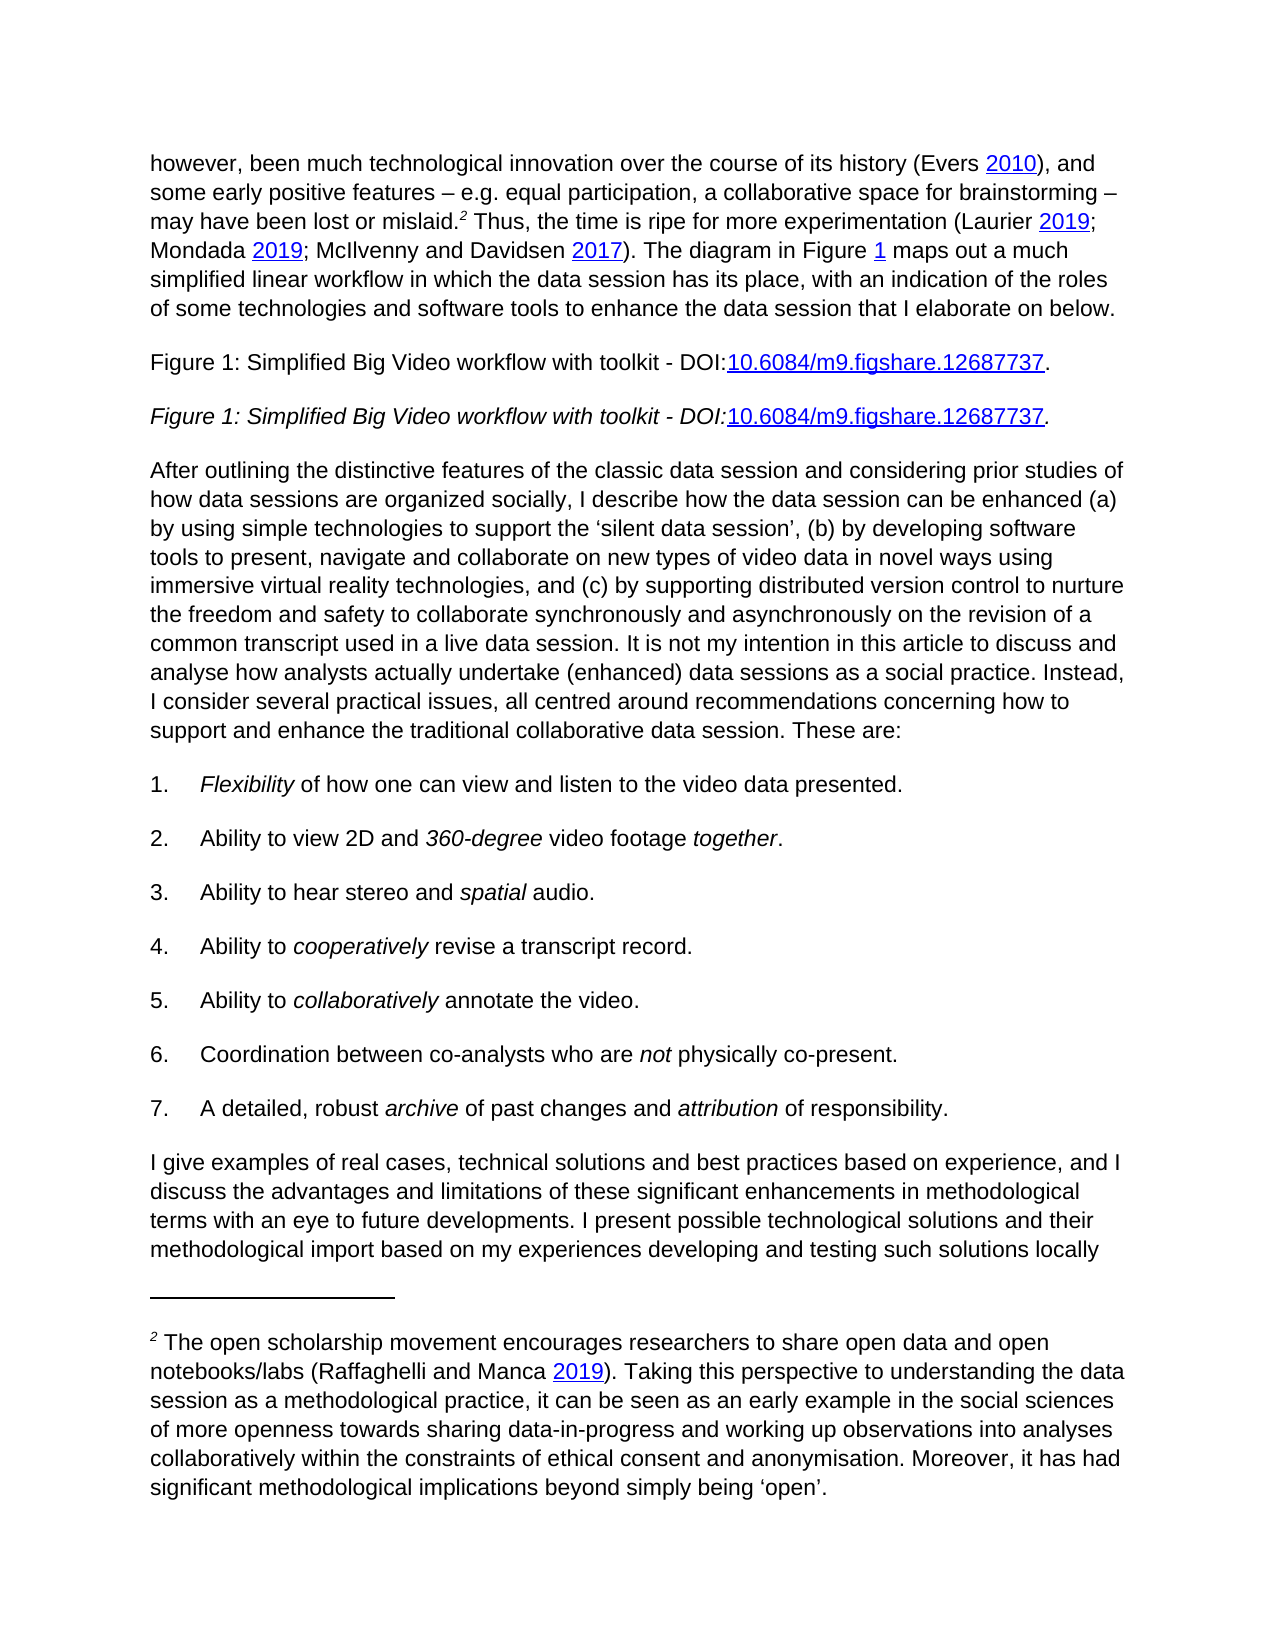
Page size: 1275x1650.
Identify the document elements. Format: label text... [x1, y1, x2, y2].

list Flexibility of how one can view and listen to the video data presented. [150, 771, 1125, 798]
list A detailed, robust archive of past changes and attribution of responsibility. [150, 1095, 1125, 1121]
text Figure 1: Simplified Big Video workflow with toolkit - DOI:10.6084/m9.figshare.12687737. [150, 349, 1125, 375]
list Ability to hear stereo and spatial audio. [150, 879, 1125, 906]
list Ability to view 2D and 360-degree video footage together. [150, 825, 1125, 852]
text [150, 1149, 1125, 1262]
list Coordination between co-analysts who are not physically co-present. [150, 1041, 1125, 1067]
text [150, 150, 1125, 321]
list Ability to cooperatively revise a transcript record. [150, 933, 1125, 959]
list Ability to collaboratively annotate the video. [150, 987, 1125, 1013]
text Figure 1: Simplified Big Video workflow with toolkit - DOI:10.6084/m9.figshare.12687737. [150, 403, 1125, 429]
text After outlining the distinctive features of the classic data session and considering prior studies of how data sessions are organized socially, I describe how the data session can be enhanced (a) by using simple technologies to support the ‘silent data session’, (b) by developing software tools to present, navigate and collaborate on new types of video data in novel ways using immersive virtual reality technologies, and (c) by supporting distributed version control to nurture the freedom and safety to collaborate synchronously and asynchronously on the revision of a common transcript used in a live data session. It is not my intention in this article to discuss and analyse how analysts actually undertake (enhanced) data sessions as a social practice. Instead, I consider several practical issues, all centred around recommendations concerning how to support and enhance the traditional collaborative data session. These are: [150, 457, 1125, 744]
